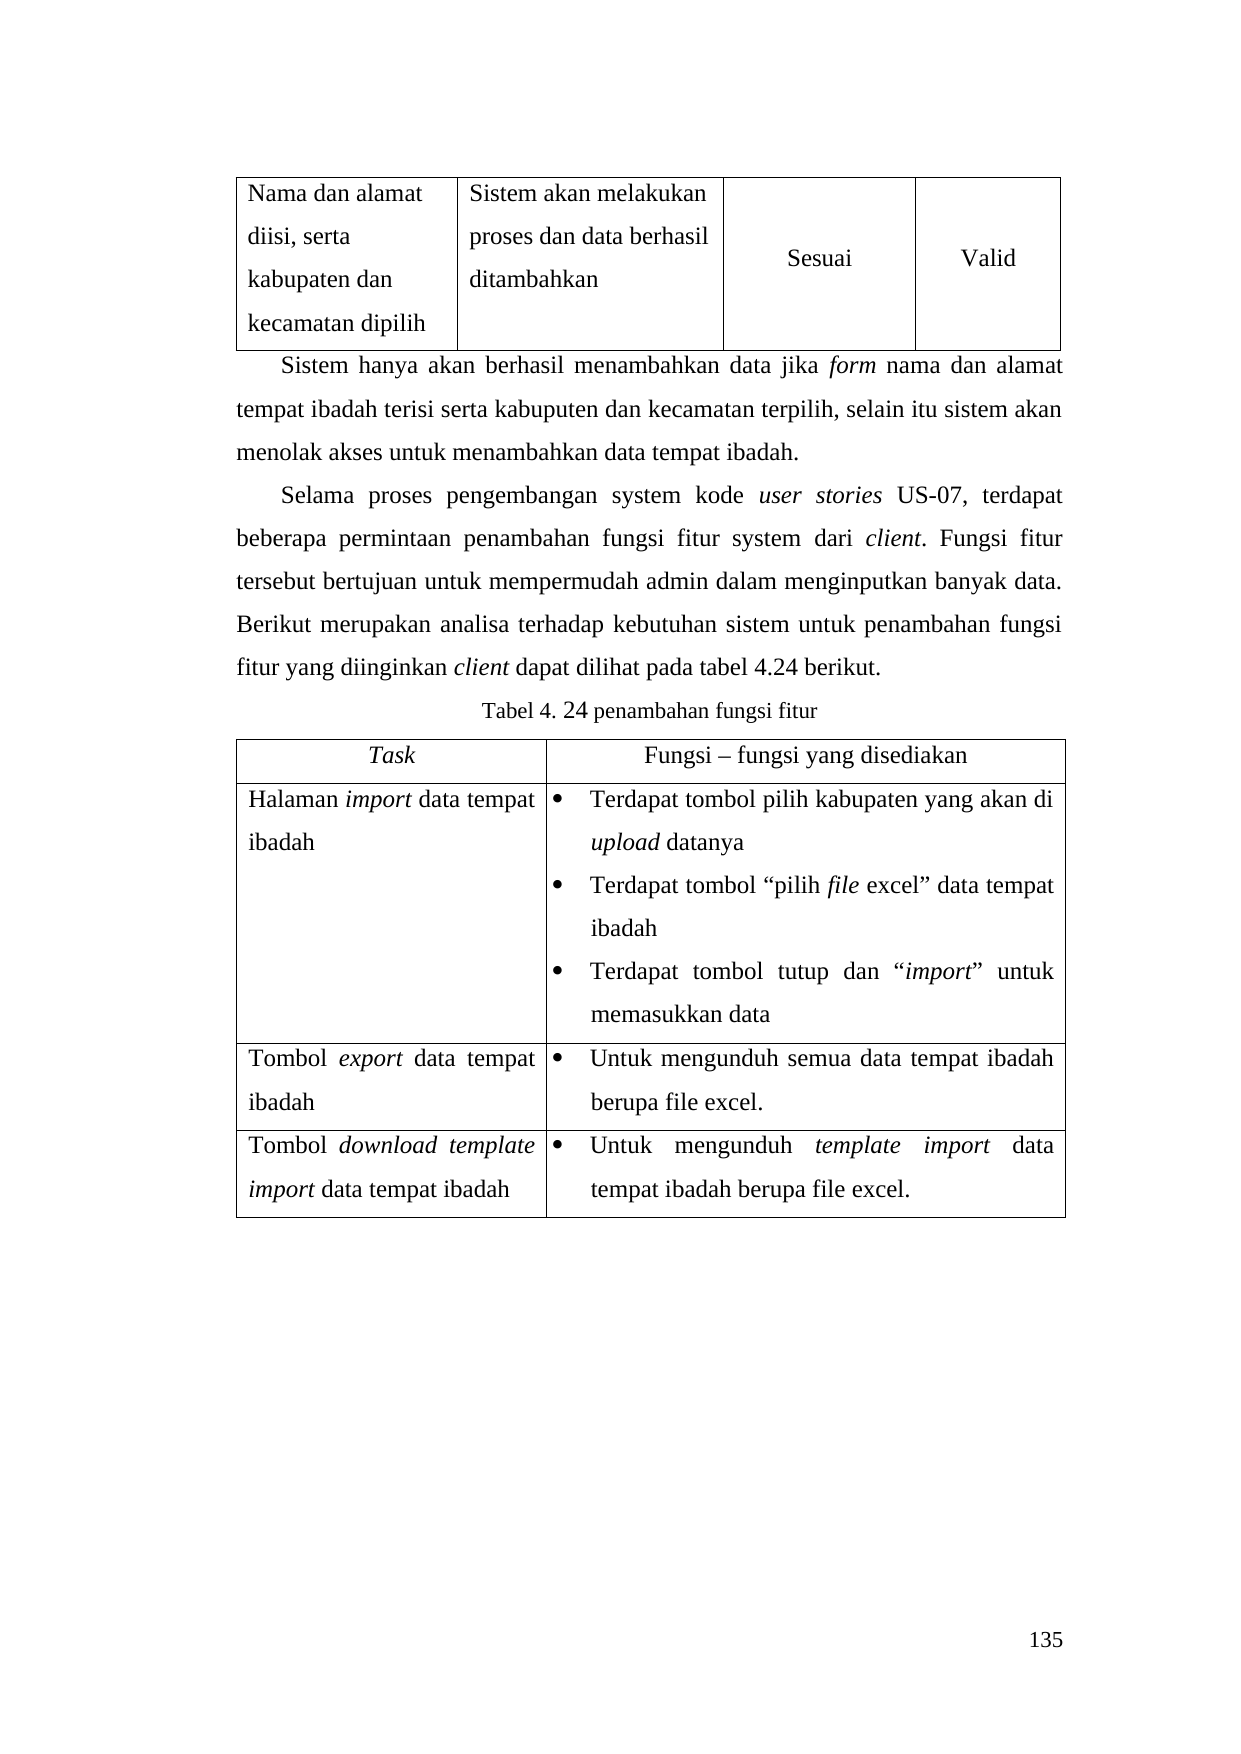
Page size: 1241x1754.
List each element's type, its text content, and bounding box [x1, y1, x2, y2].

text Sistem hanya akan berhasil menambahkan data jika form nama dan alamat tempat ibadah terisi serta kabuputen dan kecamatan terpilih, selain itu sistem akan menolak akses untuk menambahkan data tempat ibadah. [236, 351, 1063, 466]
text Selama proses pengembangan system kode user stories US-07, terdapat beberapa permintaan penambahan fungsi fitur system dari client. Fungsi fitur tersebut bertujuan untuk mempermudah admin dalam menginputkan banyak data. Berikut merupakan analisa terhadap kebutuhan sistem untuk penambahan fungsi fitur yang diinginkan client dapat dilihat pada tabel 4.24 berikut. [236, 480, 1063, 681]
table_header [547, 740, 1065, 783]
text Tabel 4. 24 penambahan fungsi fitur [236, 696, 1063, 724]
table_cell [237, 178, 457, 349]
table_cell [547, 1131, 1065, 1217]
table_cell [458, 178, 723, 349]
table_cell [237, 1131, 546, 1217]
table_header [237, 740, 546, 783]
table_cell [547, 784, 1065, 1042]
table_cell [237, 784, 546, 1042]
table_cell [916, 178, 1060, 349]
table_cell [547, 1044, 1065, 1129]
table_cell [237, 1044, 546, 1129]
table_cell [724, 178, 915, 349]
